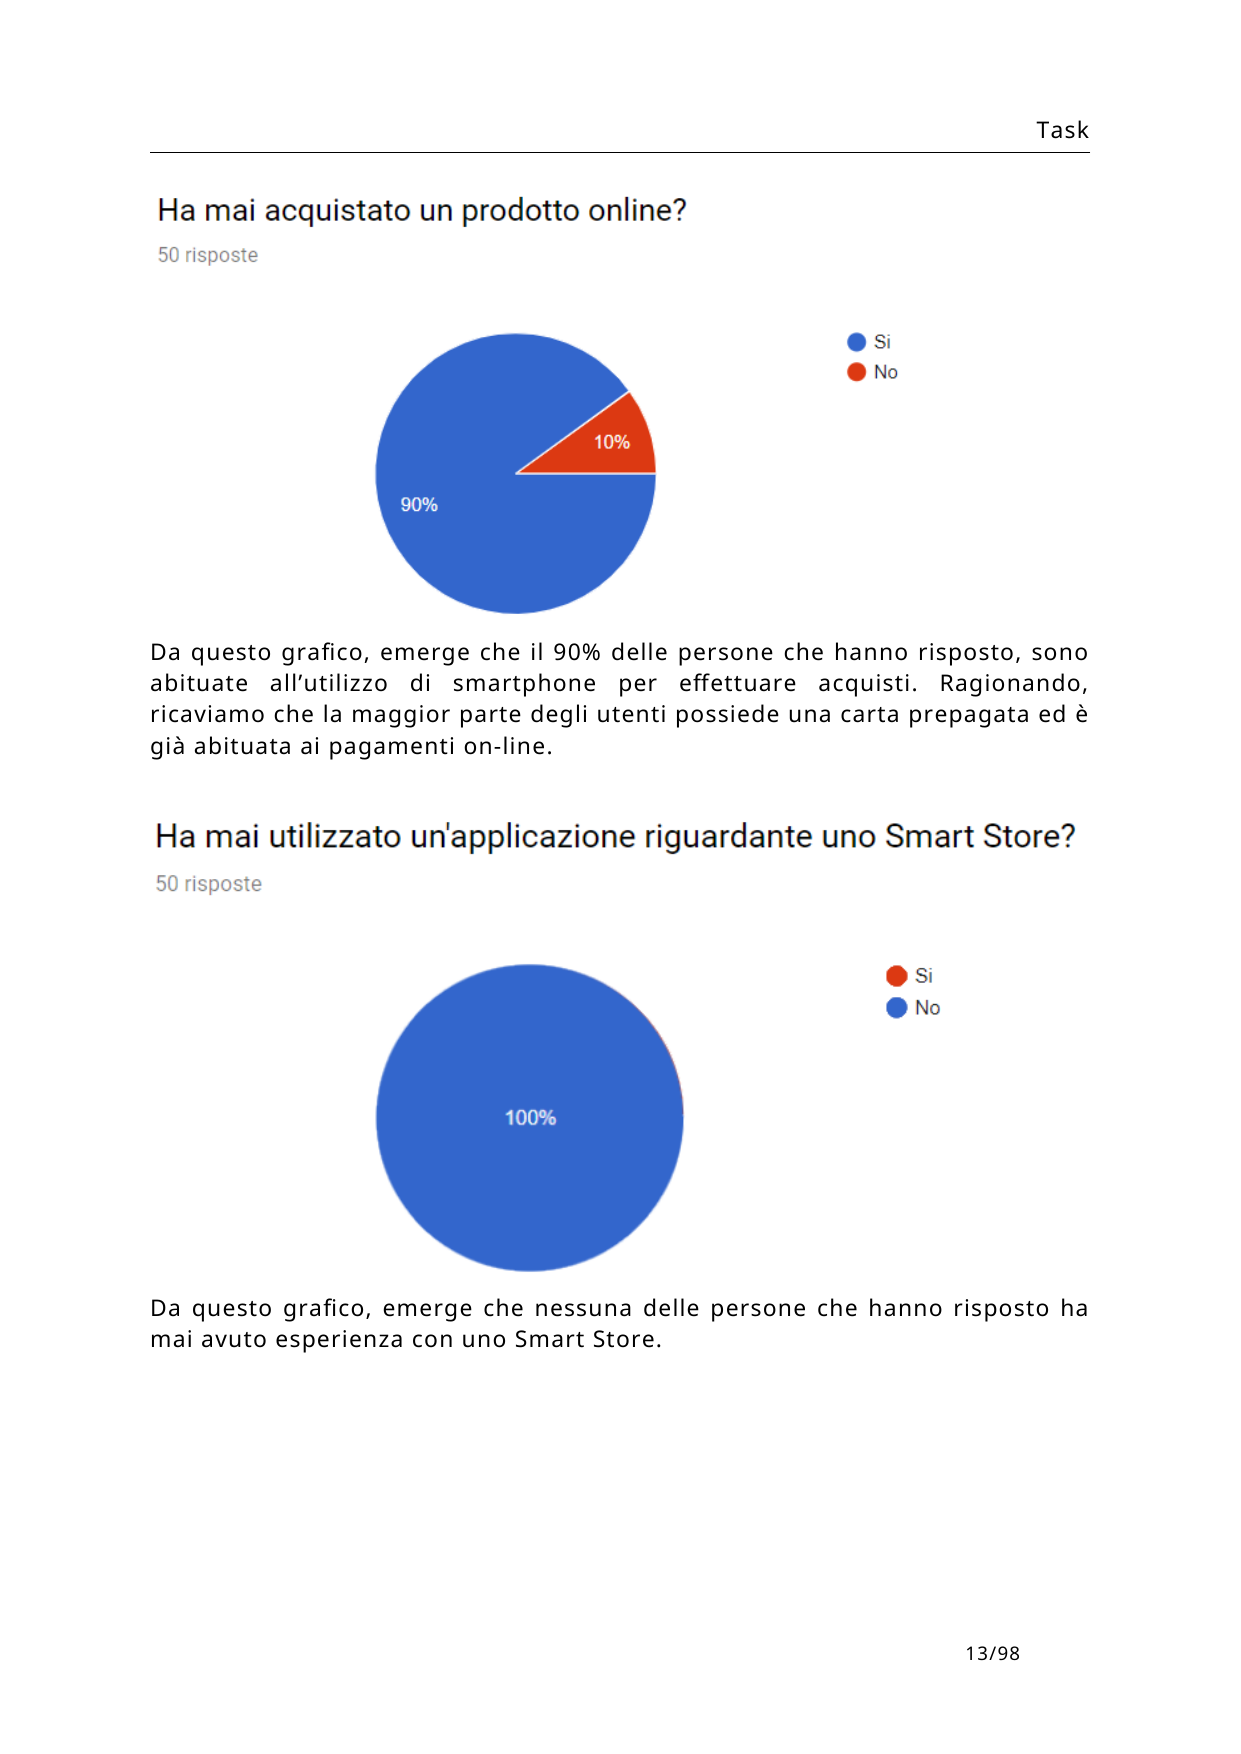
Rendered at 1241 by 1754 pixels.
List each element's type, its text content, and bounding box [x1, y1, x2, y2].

text Da questo grafico, emerge che il 90% delle persone che hanno risposto, sono abituate all’utilizzo di smartphone per effettuare acquisti. Ragionando, ricaviamo che la maggior parte degli utenti possiede una carta prepagata ed è già abituata ai pagamenti on-line. [150, 636, 1090, 761]
picture [150, 817, 1090, 1280]
text Da questo grafico, emerge che nessuna delle persone che hanno risposto ha mai avuto esperienza con uno Smart Store. [150, 1292, 1090, 1355]
picture [150, 187, 915, 624]
